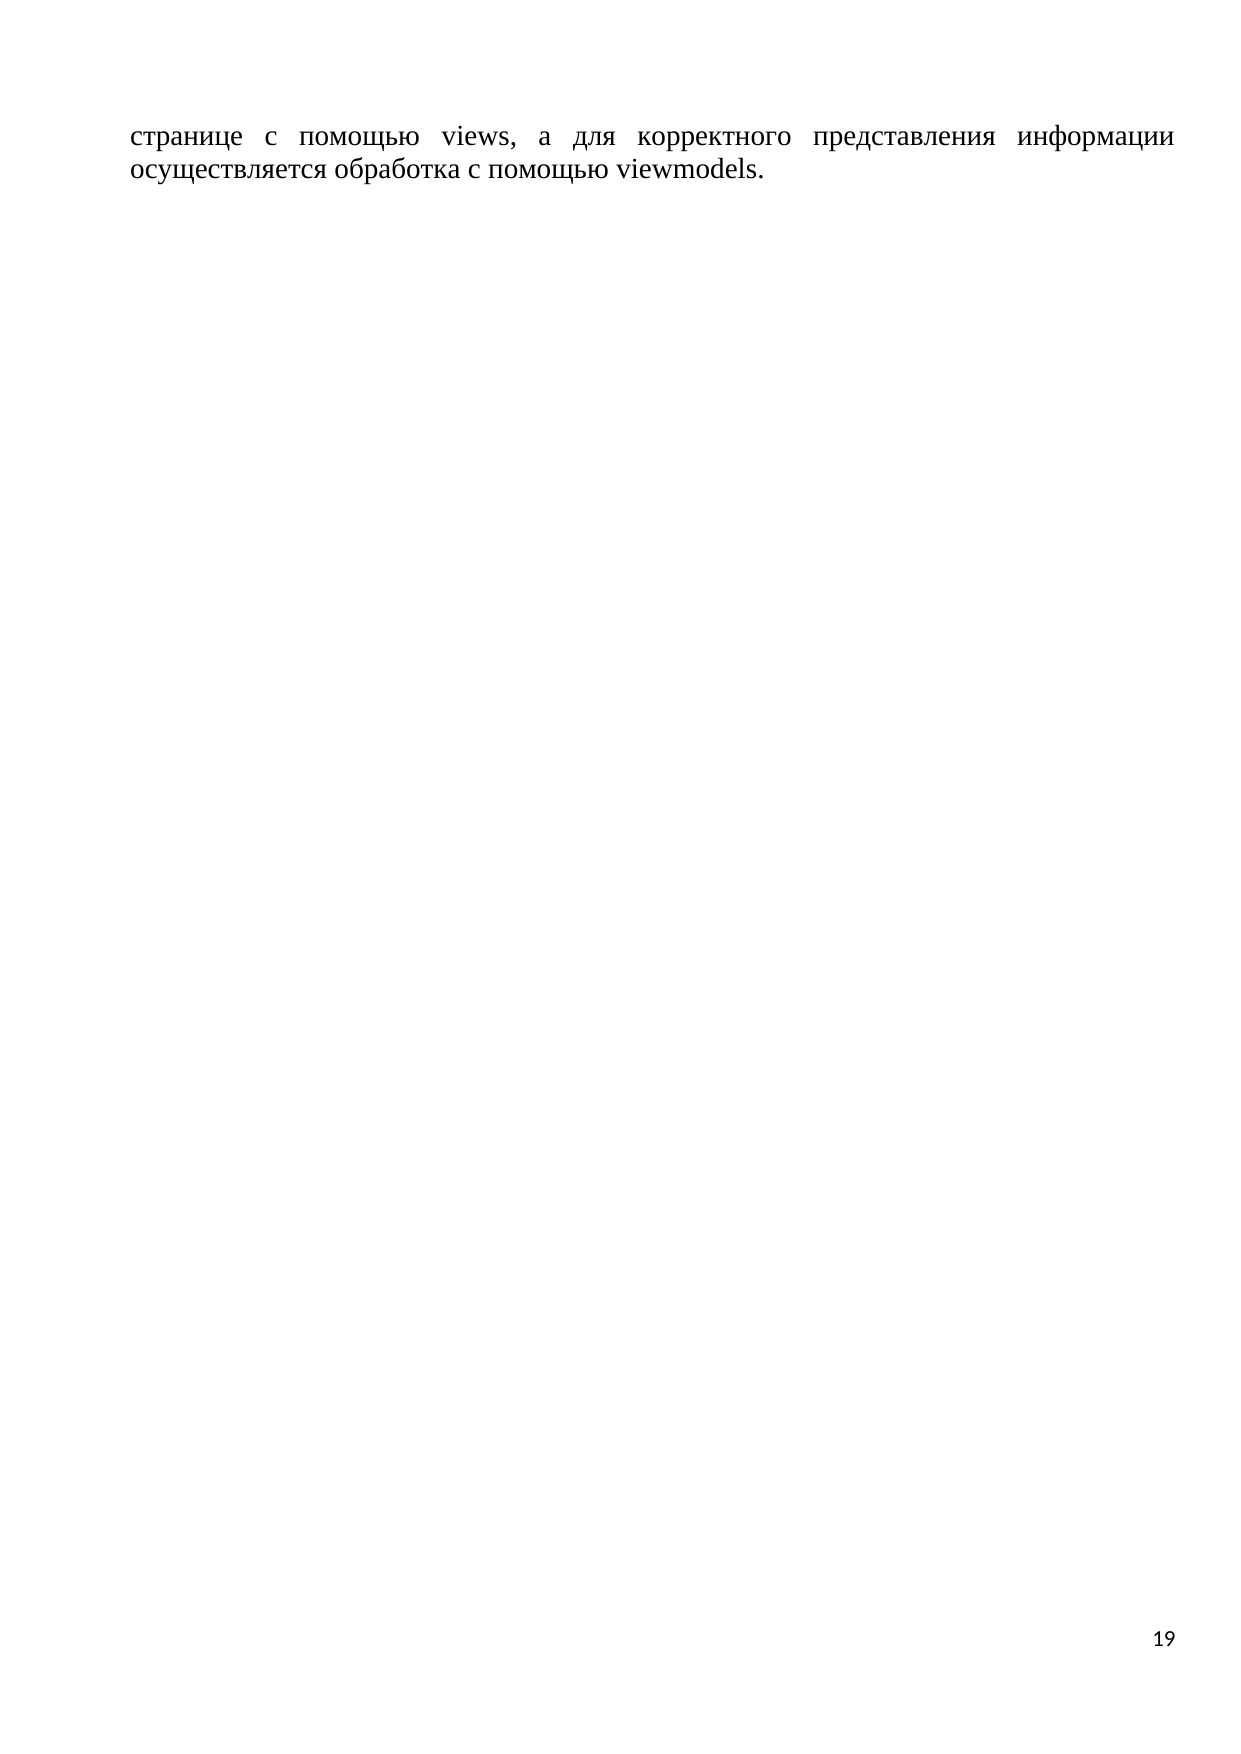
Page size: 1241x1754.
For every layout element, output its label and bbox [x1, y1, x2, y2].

text [130, 118, 1175, 185]
